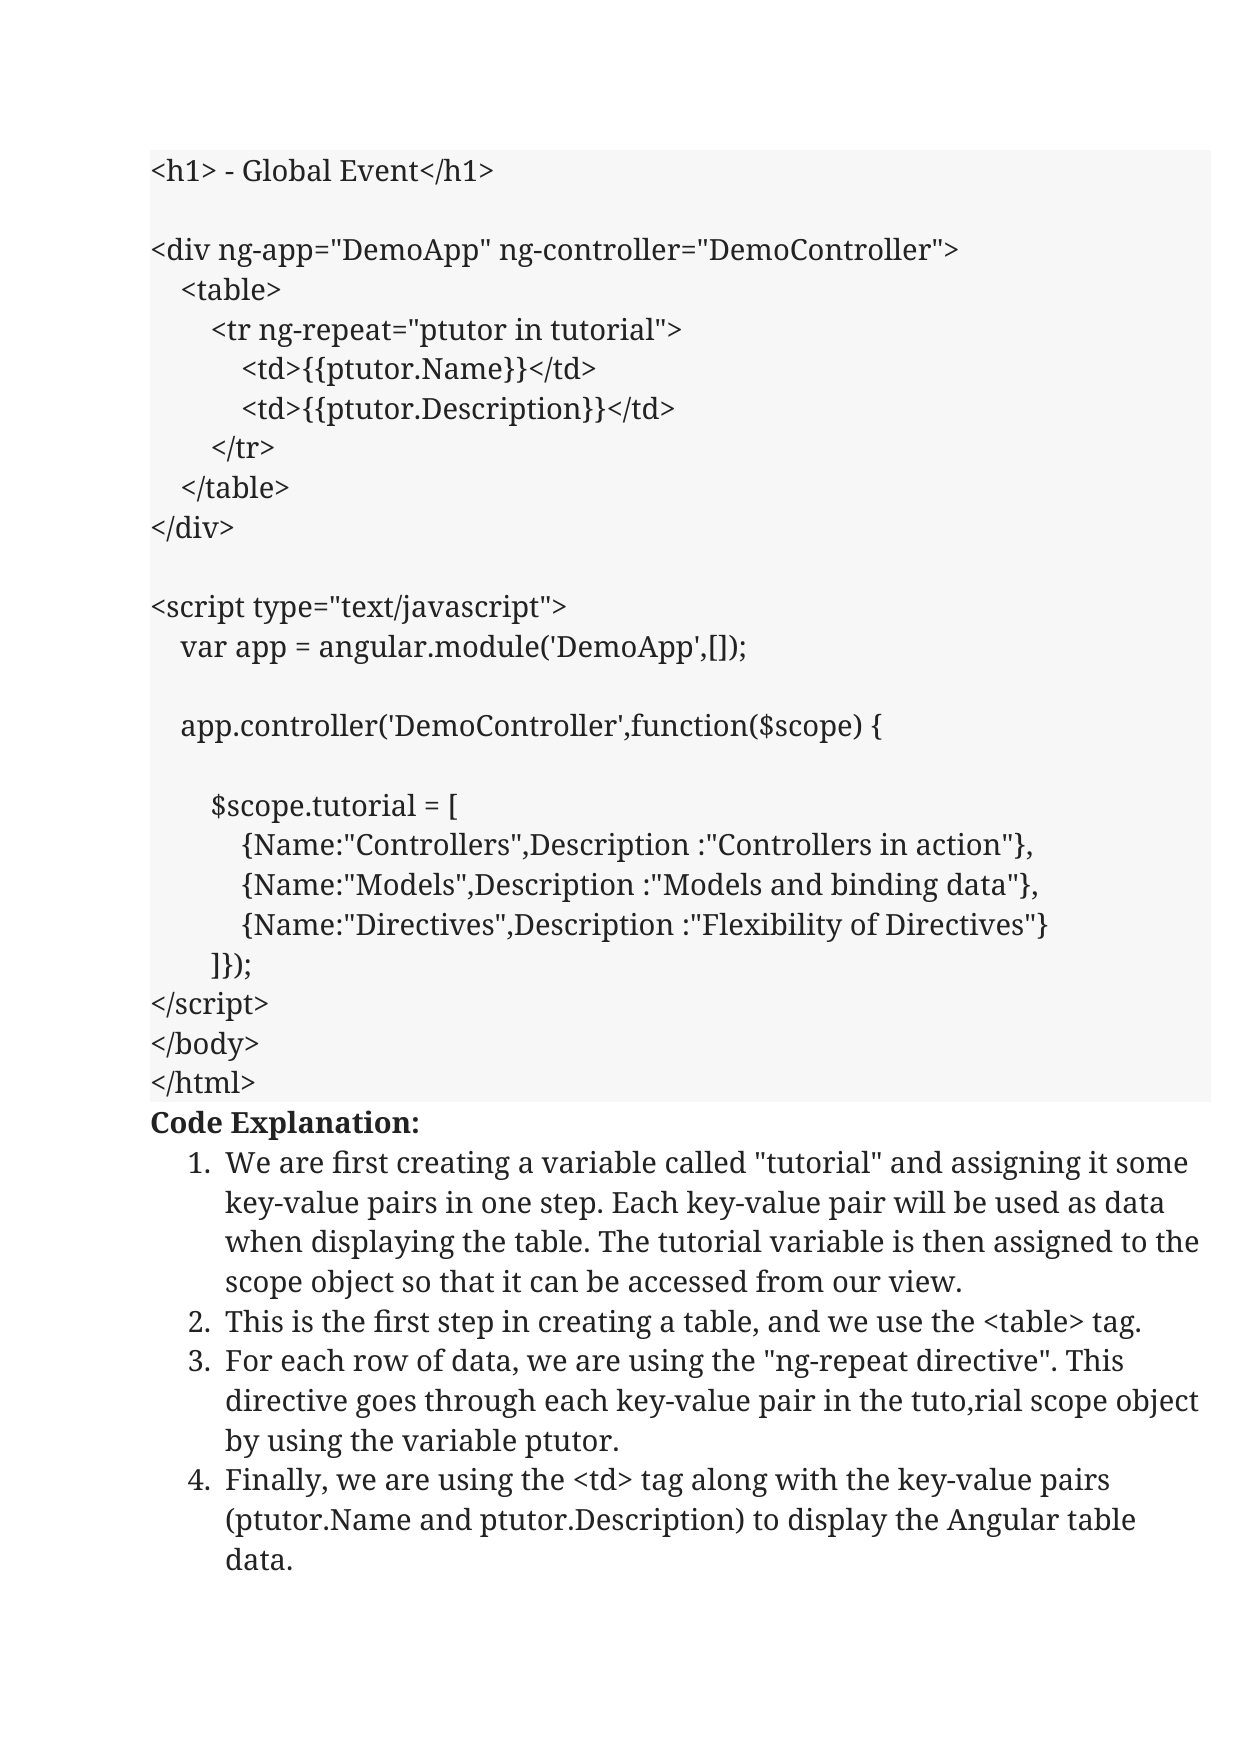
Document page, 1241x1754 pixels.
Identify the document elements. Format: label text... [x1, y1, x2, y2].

text <tr ng-repeat="ptutor in tutorial"> [150, 309, 1211, 348]
text </html> [150, 1063, 1211, 1102]
list This is the first step in creating a table, and we use the <table> tag. [187, 1301, 1211, 1341]
list We are first creating a variable called "tutorial" and assigning it some key-value pairs in one step. Each key-value pair will be used as data when displaying the table. The tutorial variable is then assigned to the scope object so that it can be accessed from our view. [187, 1142, 1211, 1301]
text Code Explanation: [150, 1102, 1211, 1142]
text <td>{{ptutor.Name}}</td> [150, 348, 1211, 388]
list For each row of data, we are using the "ng-repeat directive". This directive goes through each key-value pair in the tuto,rial scope object by using the variable ptutor. [187, 1341, 1211, 1460]
text <td>{{ptutor.Description}}</td> [150, 388, 1211, 428]
list Finally, we are using the <td> tag along with the key-value pairs (ptutor.Name and ptutor.Description) to display the Angular table data. [187, 1460, 1211, 1579]
text app.controller('DemoController',function($scope) { [150, 706, 1211, 745]
text {Name:"Models",Description :"Models and binding data"}, [150, 864, 1211, 904]
text <table> [150, 269, 1211, 309]
text <script type="text/javascript"> [150, 587, 1211, 626]
text </body> [150, 1023, 1211, 1063]
text var app = angular.module('DemoApp',[]); [150, 626, 1211, 666]
text </div> [150, 507, 1211, 547]
text </table> [150, 467, 1211, 507]
text {Name:"Controllers",Description :"Controllers in action"}, [150, 825, 1211, 864]
text ]}); [150, 944, 1211, 983]
text <div ng-app="DemoApp" ng-controller="DemoController"> [150, 229, 1211, 269]
text {Name:"Directives",Description :"Flexibility of Directives"} [150, 904, 1211, 944]
text </tr> [150, 428, 1211, 467]
text </script> [150, 983, 1211, 1023]
text $scope.tutorial = [ [150, 785, 1211, 825]
text <h1> - Global Event</h1> [150, 150, 1211, 190]
